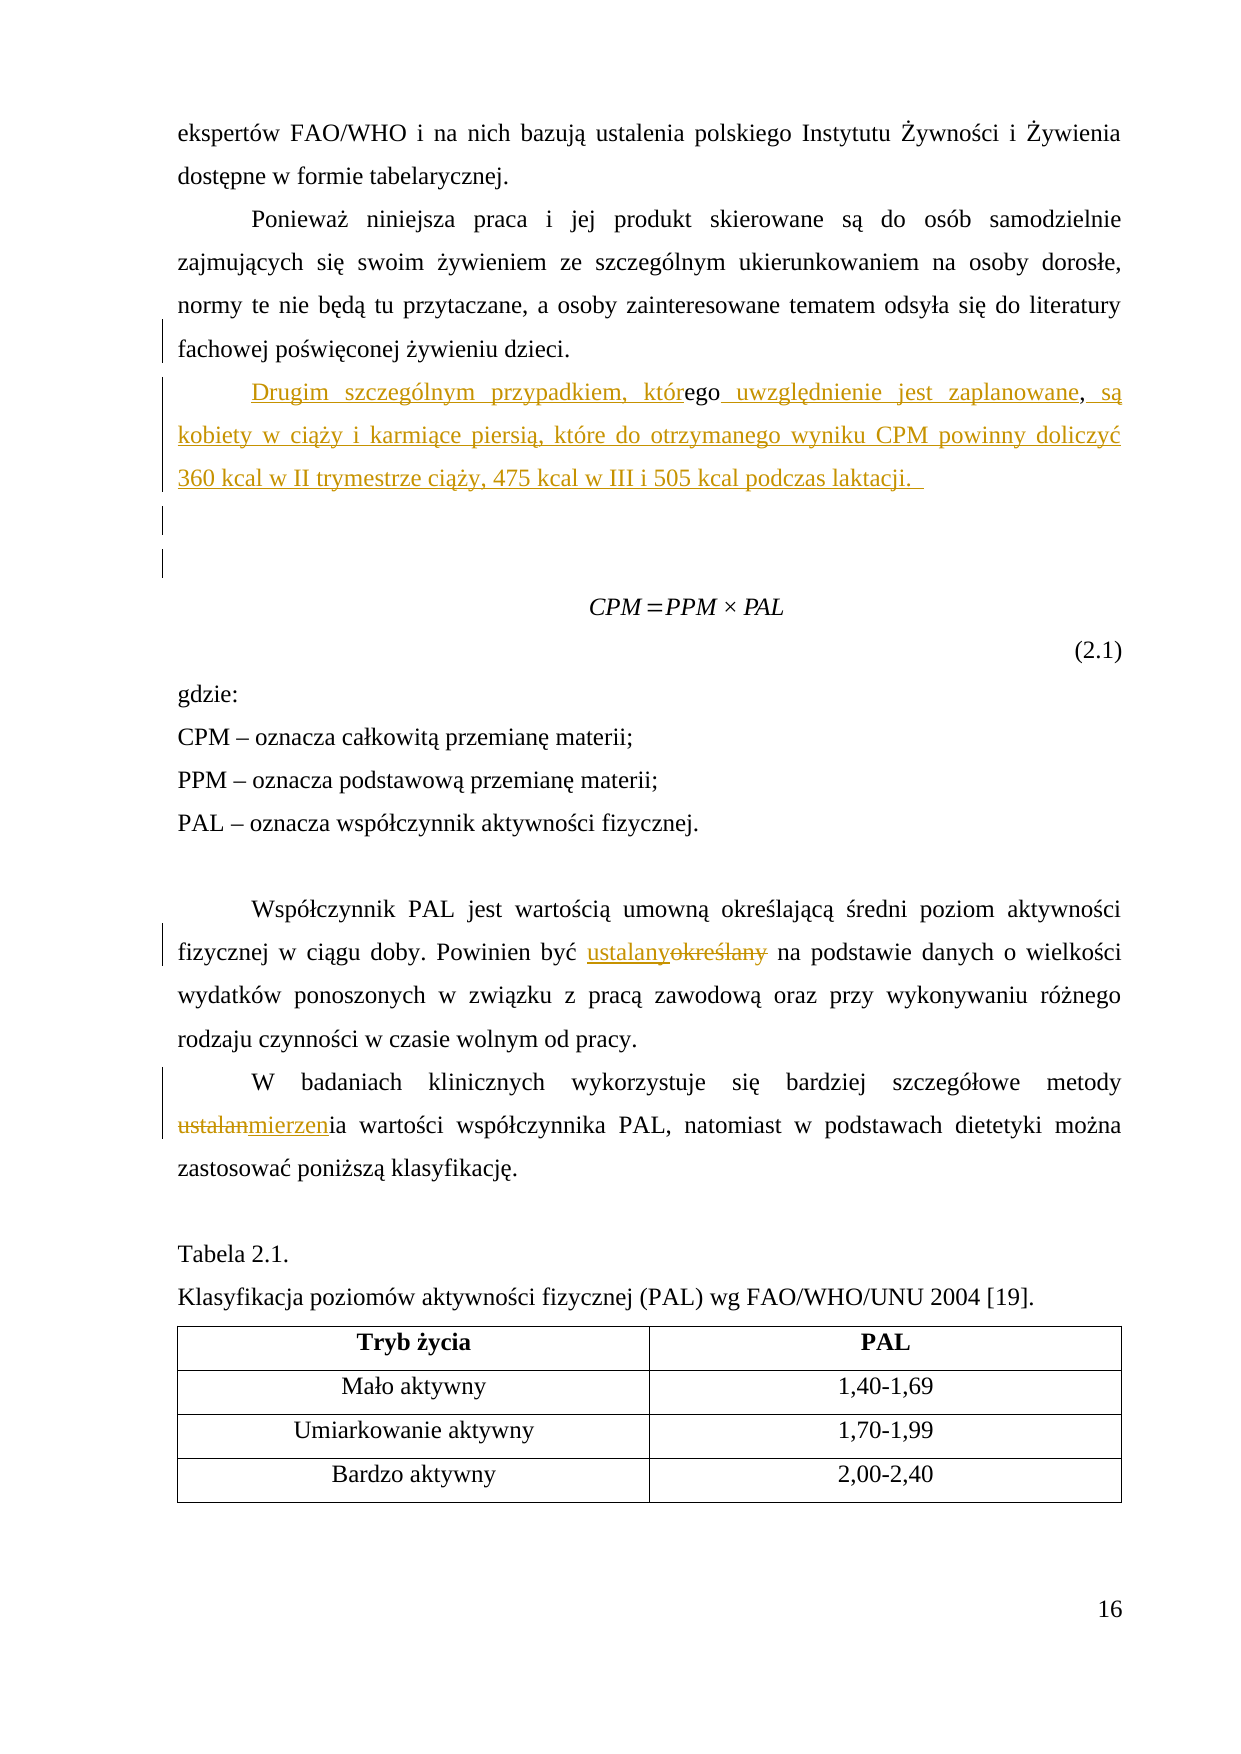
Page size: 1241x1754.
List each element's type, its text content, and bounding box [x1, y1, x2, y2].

text PPM – oznacza podstawową przemianę materii; [177, 765, 1122, 794]
table_header PAL [650, 1327, 1121, 1370]
text Współczynnik PAL jest wartością umowną określającą średni poziom aktywności fizycznej w ciągu doby. Powinien być na podstawie danych o wielkości wydatków ponoszonych w związku z pracą zawodową oraz przy wykonywaniu różnego rodzaju czynności w czasie wolnym od pracy. [177, 894, 1122, 1052]
table_header Tryb życia [178, 1327, 649, 1370]
text Ponieważ niniejsza praca i jej produkt skierowane są do osób samodzielnie zajmujących się swoim żywieniem ze szczególnym ukierunkowaniem na osoby dorosłe, normy te nie będą tu przytaczane, a osoby zainteresowane tematem odsyła się do literatury fachowej poświęconej żywieniu dzieci. [177, 204, 1122, 362]
table_cell Bardzo aktywny [178, 1459, 649, 1502]
table_cell Mało aktywny [178, 1371, 649, 1414]
table_cell 2,00-2,40 [650, 1459, 1121, 1502]
text CPM – oznacza całkowitą przemianę materii; [177, 722, 1122, 751]
table_cell 1,70-1,99 [650, 1415, 1121, 1458]
text (2.1) [177, 636, 1122, 664]
text Tabela 2.1. [177, 1239, 1122, 1268]
text ego, [177, 377, 1122, 492]
table_cell 1,40-1,69 [650, 1371, 1121, 1414]
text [177, 118, 1122, 190]
table_cell Umiarkowanie aktywny [178, 1415, 649, 1458]
text Klasyfikacja poziomów aktywności fizycznej (PAL) wg FAO/WHO/UNU 2004 [19]. [177, 1282, 1122, 1311]
text W badaniach klinicznych wykorzystuje się bardziej szczegółowe metody ia wartości współczynnika PAL, natomiast w podstawach dietetyki można zastosować poniższą klasyfikację. [177, 1067, 1122, 1182]
text PAL – oznacza współczynnik aktywności fizycznej. [177, 808, 1122, 837]
text gdzie: [177, 679, 1122, 707]
